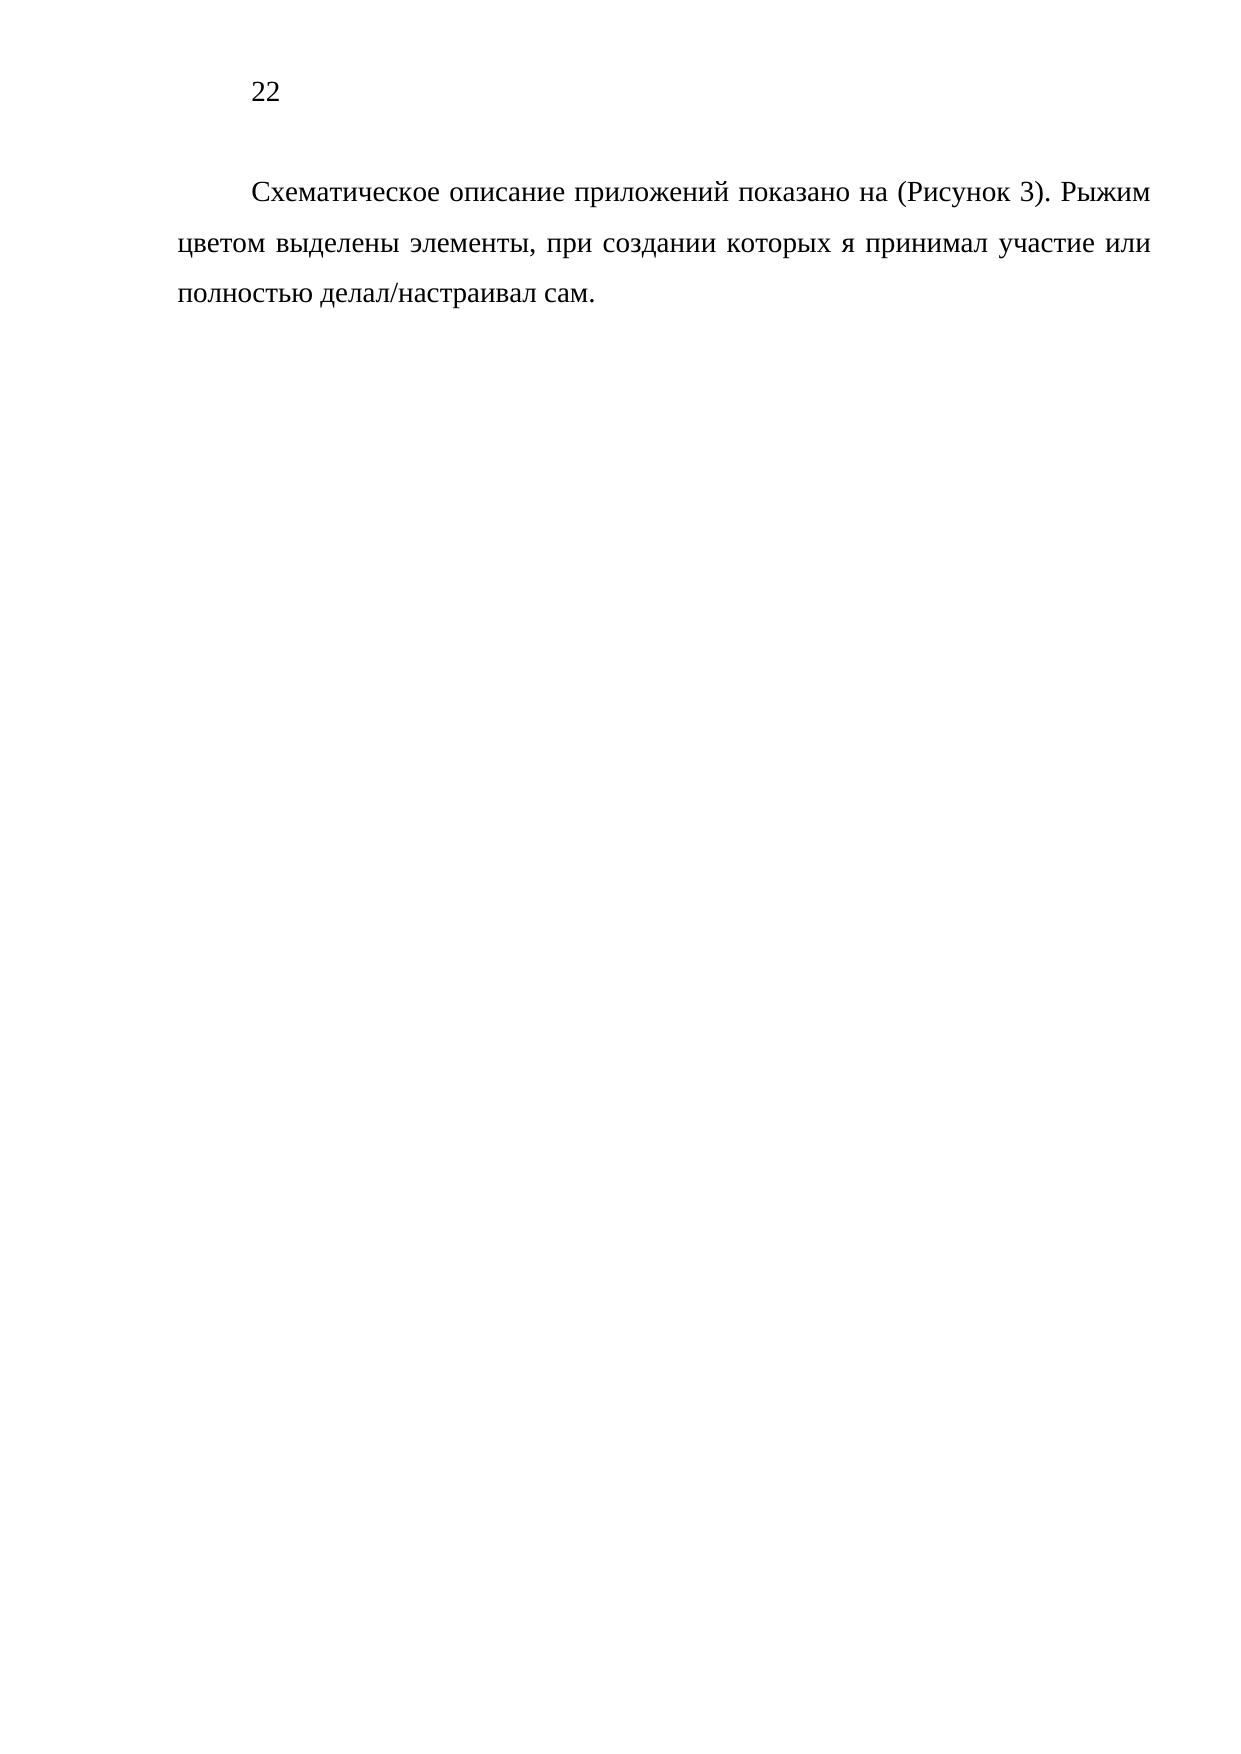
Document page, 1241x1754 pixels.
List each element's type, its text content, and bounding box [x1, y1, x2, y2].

text Схематическое описание приложений показано на (Рисунок 3). Рыжим цветом выделены элементы, при создании которых я принимал участие или полностью делал/настраивал сам. [177, 174, 1152, 308]
